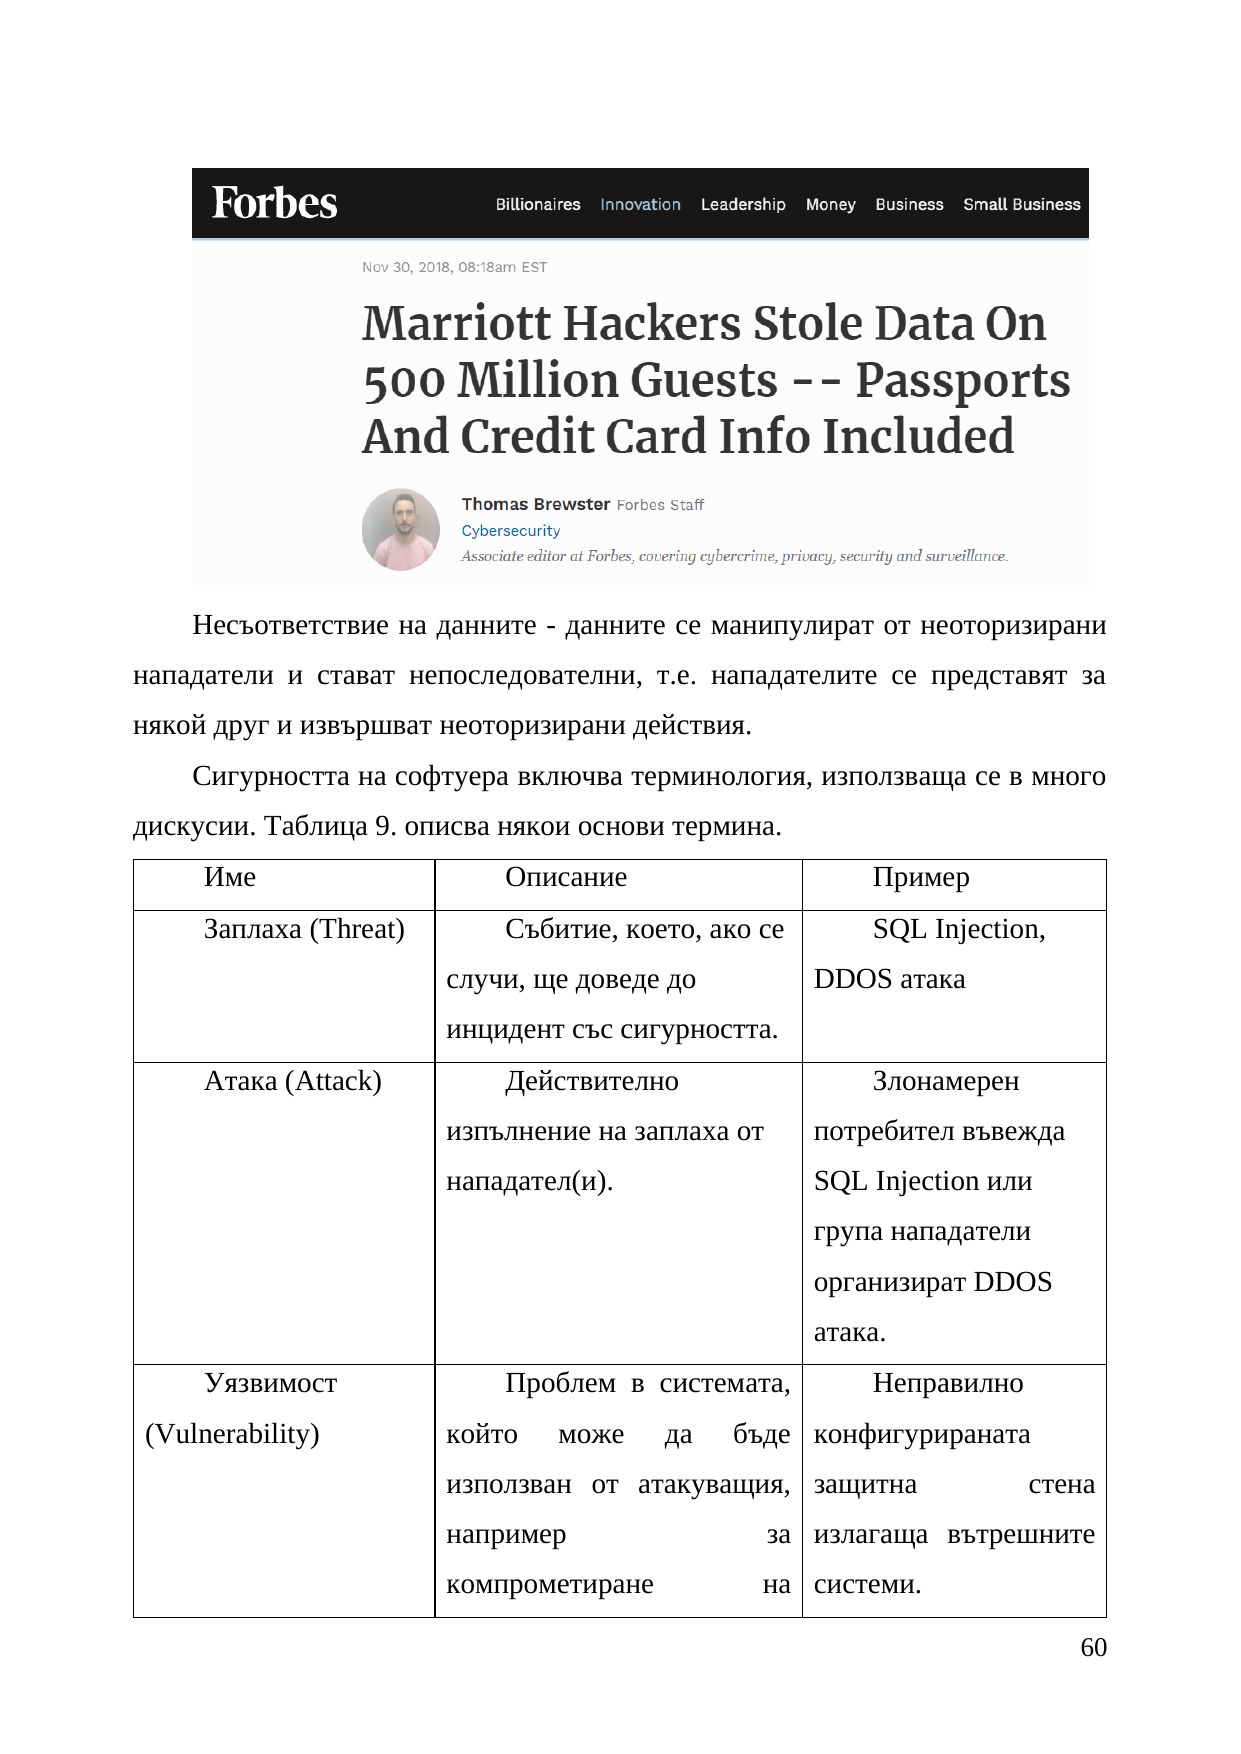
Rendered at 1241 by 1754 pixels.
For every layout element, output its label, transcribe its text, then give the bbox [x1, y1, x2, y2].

text Сигурността на софтуера включва терминология, използваща се в много дискусии. Таблица 9. описва някои основи термина. [133, 758, 1107, 842]
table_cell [803, 1365, 1106, 1617]
table_cell Действително изпълнение на заплаха от нападател(и). [436, 1063, 802, 1364]
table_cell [134, 1365, 434, 1617]
table_cell Заплаха (Threat) [134, 911, 434, 1062]
table_cell Атака (Attack) [134, 1063, 434, 1364]
text Несъответствие на данните - данните се манипулират от неоторизирани нападатели и стават непоследователни, т.е. нападателите се представят за някой друг и извършват неоторизирани действия. [133, 607, 1107, 741]
table_header Описание [436, 860, 802, 910]
table_cell Събитие, което, ако се случи, ще доведе до инцидент със сигурността. [436, 911, 802, 1062]
table_header Пример [803, 860, 1106, 910]
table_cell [436, 1365, 802, 1617]
table_header Име [134, 860, 434, 910]
table_cell Злонамерен потребител въвежда SQL Injection или група нападатели организират DDOS атака. [803, 1063, 1106, 1364]
table_cell SQL Injection, DDOS атака [803, 911, 1106, 1062]
